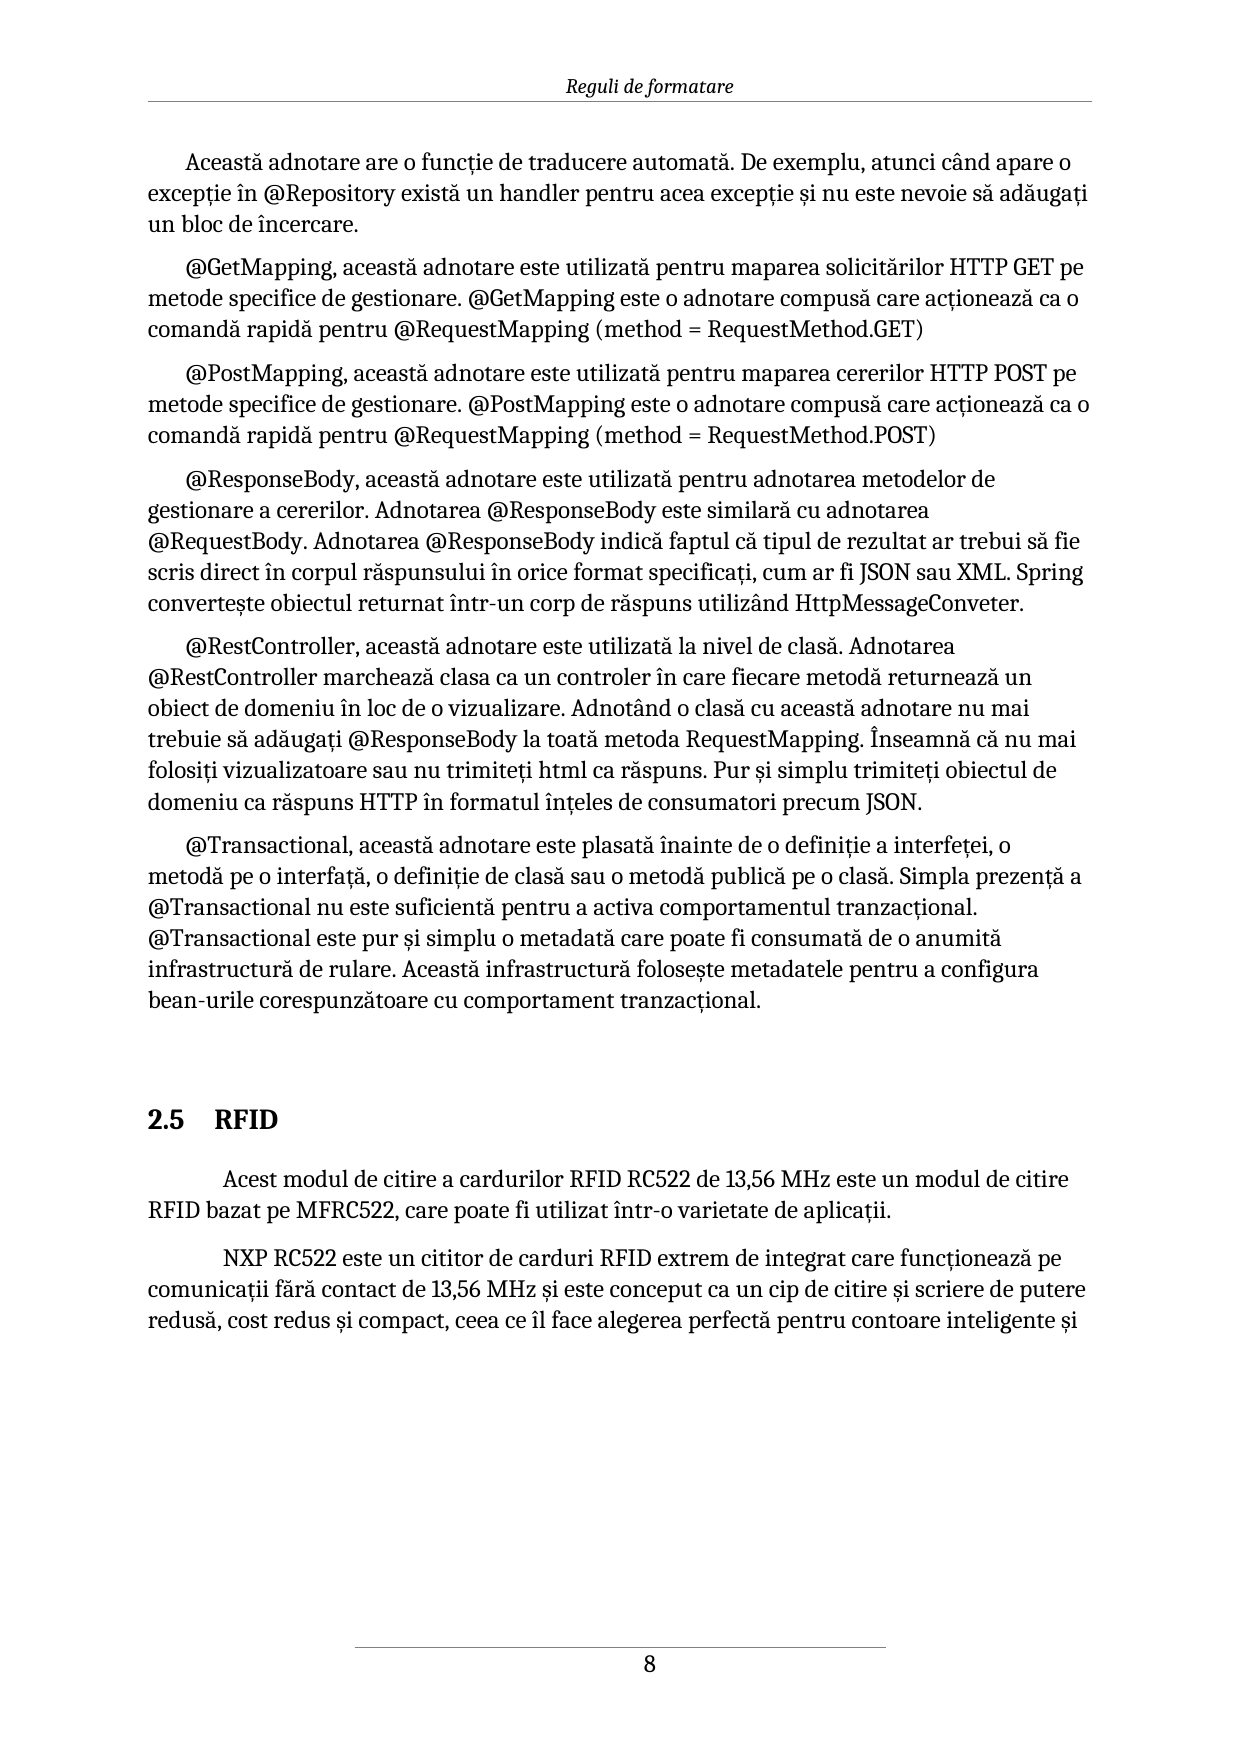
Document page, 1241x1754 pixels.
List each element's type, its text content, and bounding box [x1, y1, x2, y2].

text Acest modul de citire a cardurilor RFID RC522 de 13,56 MHz este un modul de citire RFID bazat pe MFRC522, care poate fi utilizat într-o varietate de aplicații. [148, 1165, 1092, 1225]
subtitle RFID [148, 1103, 1092, 1137]
text @RestController, această adnotare este utilizată la nivel de clasă. Adnotarea @RestController marchează clasa ca un controler în care fiecare metodă returnează un obiect de domeniu în loc de o vizualizare. Adnotând o clasă cu această adnotare nu mai trebuie să adăugați @ResponseBody la toată metoda RequestMapping. Înseamnă că nu mai folosiți vizualizatoare sau nu trimiteți html ca răspuns. Pur și simplu trimiteți obiectul de domeniu ca răspuns HTTP în formatul înțeles de consumatori precum JSON. [148, 632, 1092, 816]
text @GetMapping, această adnotare este utilizată pentru maparea solicitărilor HTTP GET pe metode specifice de gestionare. @GetMapping este o adnotare compusă care acționează ca o comandă rapidă pentru @RequestMapping (method = RequestMethod.GET) [148, 253, 1092, 344]
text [148, 1244, 1092, 1335]
text @ResponseBody, această adnotare este utilizată pentru adnotarea metodelor de gestionare a cererilor. Adnotarea @ResponseBody este similară cu adnotarea @RequestBody. Adnotarea @ResponseBody indică faptul că tipul de rezultat ar trebui să fie scris direct în corpul răspunsului în orice format specificați, cum ar fi JSON sau XML. Spring convertește obiectul returnat într-un corp de răspuns utilizând HttpMessageConveter. [148, 464, 1092, 617]
text @PostMapping, această adnotare este utilizată pentru maparea cererilor HTTP POST pe metode specifice de gestionare. @PostMapping este o adnotare compusă care acționează ca o comandă rapidă pentru @RequestMapping (method = RequestMethod.POST) [148, 359, 1092, 450]
text @Transactional, această adnotare este plasată înainte de o definiție a interfeței, o metodă pe o interfață, o definiție de clasă sau o metodă publică pe o clasă. Simpla prezență a @Transactional nu este suficientă pentru a activa comportamentul tranzacțional. @Transactional este pur și simplu o metadată care poate fi consumată de o anumită infrastructură de rulare. Această infrastructură folosește metadatele pentru a configura bean-urile corespunzătoare cu comportament tranzacțional. [148, 831, 1092, 1015]
text Această adnotare are o funcție de traducere automată. De exemplu, atunci când apare o excepție în @Repository există un handler pentru acea excepție și nu este nevoie să adăugați un bloc de încercare. [148, 148, 1092, 238]
